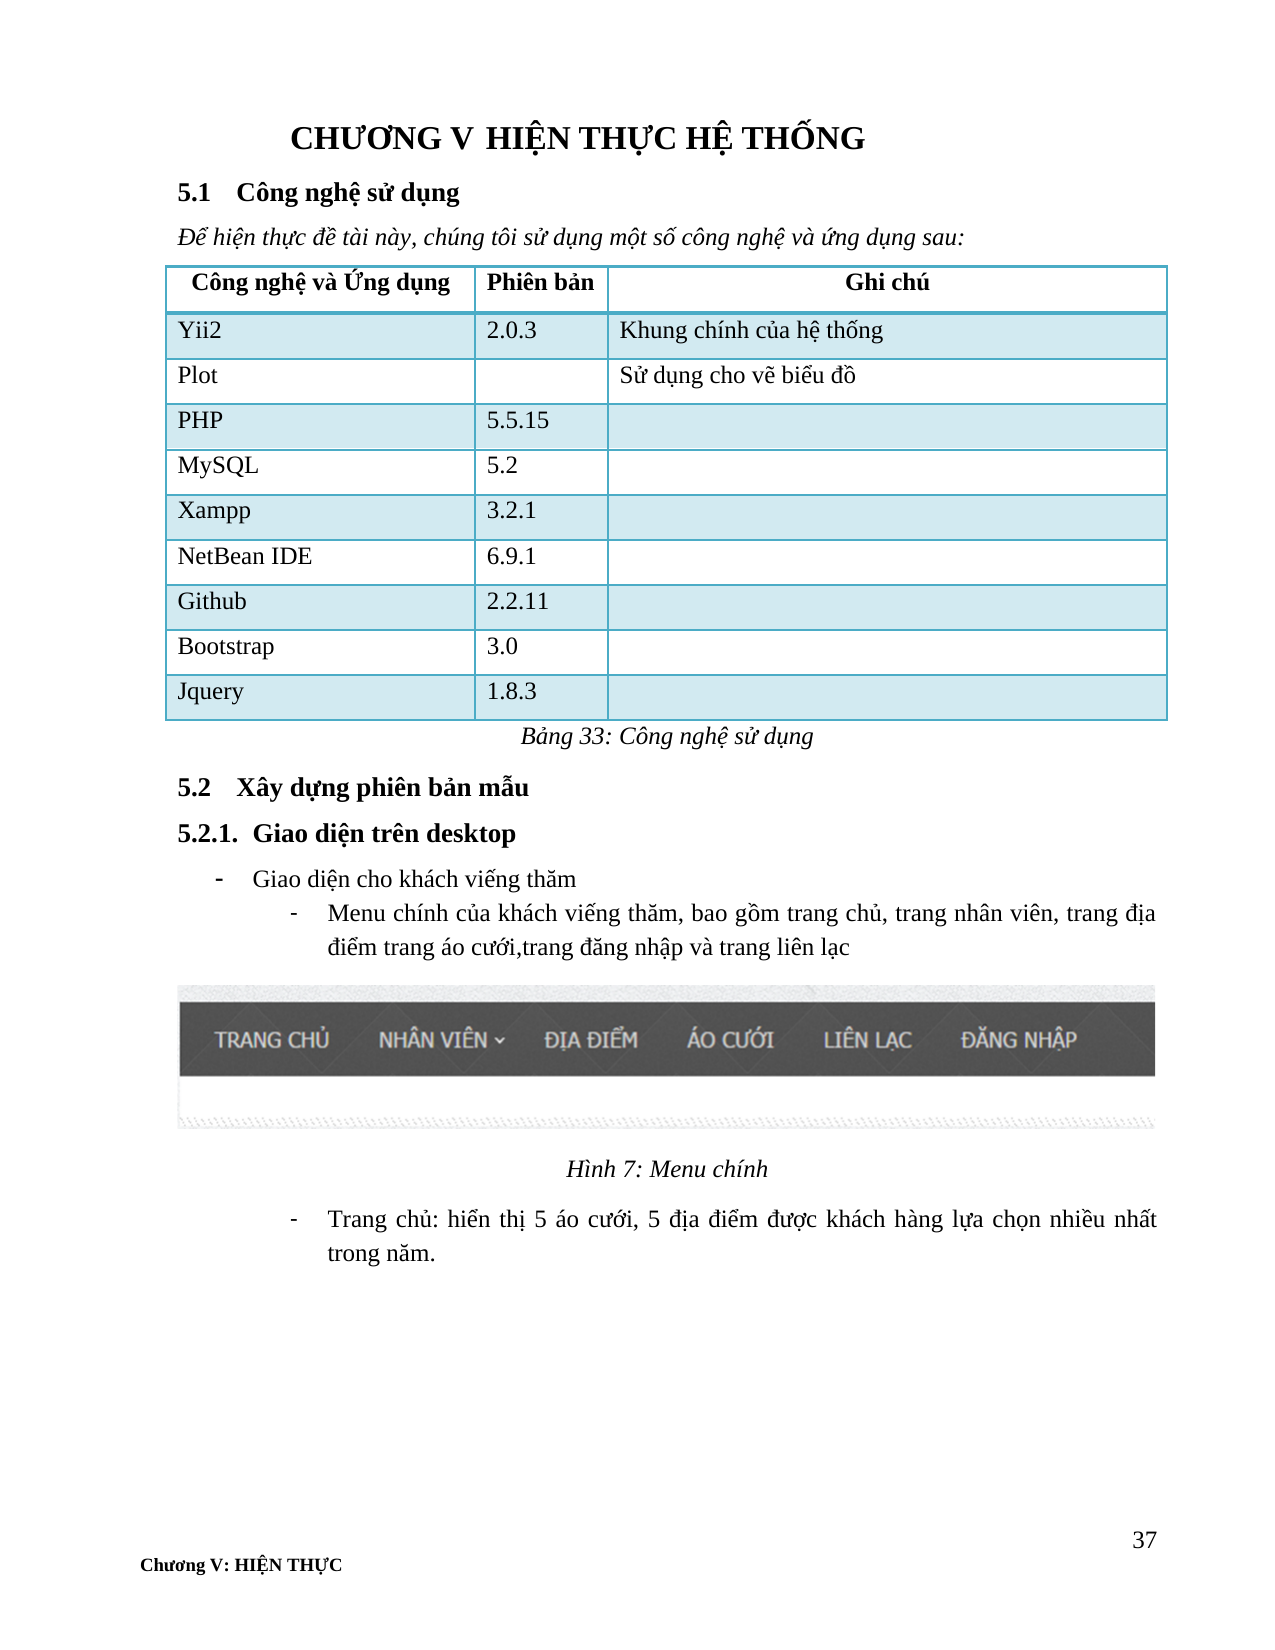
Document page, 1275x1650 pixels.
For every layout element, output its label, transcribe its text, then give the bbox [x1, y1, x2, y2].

table_cell [609, 451, 1166, 493]
table_cell Bootstrap [167, 631, 474, 674]
table_header Phiên bản [476, 268, 607, 311]
table_cell Plot [167, 360, 474, 403]
list Giao diện cho khách viếng thăm [215, 864, 1157, 893]
table_header Ghi chú [609, 268, 1166, 311]
list Menu chính của khách viếng thăm, bao gồm trang chủ, trang nhân viên, trang địa điểm trang áo cưới,trang đăng nhập và trang liên lạc [290, 897, 1157, 961]
table_cell NetBean IDE [167, 541, 474, 584]
text Để hiện thực đề tài này, chúng tôi sử dụng một số công nghệ và ứng dụng sau: [177, 222, 1157, 251]
table_cell [609, 631, 1166, 674]
table_cell Sử dụng cho vẽ biểu đồ [609, 360, 1166, 403]
table_cell 2.0.3 [476, 315, 607, 358]
list Giao diện trên desktop [177, 817, 1157, 848]
table_header Công nghệ và Ứng dụng [167, 268, 474, 311]
picture [177, 985, 1156, 1129]
list Xây dựng phiên bản mẫu [177, 771, 1157, 802]
table_cell Jquery [167, 676, 474, 719]
table_cell [609, 405, 1166, 448]
table_cell [609, 541, 1166, 584]
table_cell 1.8.3 [476, 676, 607, 719]
table_cell 5.2 [476, 451, 607, 493]
list Trang chủ: hiển thị 5 áo cưới, 5 địa điểm được khách hàng lựa chọn nhiều nhất trong năm. [290, 1203, 1157, 1267]
table_cell 3.0 [476, 631, 607, 674]
table_cell Yii2 [167, 315, 474, 358]
table_cell 2.2.11 [476, 586, 607, 629]
table_cell MySQL [167, 451, 474, 493]
table_cell 3.2.1 [476, 496, 607, 539]
text Bảng 33: Công nghệ sử dụng [177, 721, 1157, 750]
table_cell [609, 496, 1166, 539]
table_cell Khung chính của hệ thống [609, 315, 1166, 358]
list Công nghệ sử dụng [177, 176, 1157, 207]
table_cell [609, 586, 1166, 629]
table_cell Xampp [167, 496, 474, 539]
table_cell 5.5.15 [476, 405, 607, 448]
table_cell [476, 360, 607, 403]
table_cell Github [167, 586, 474, 629]
table_cell 6.9.1 [476, 541, 607, 584]
table_cell [609, 676, 1166, 719]
table_cell PHP [167, 405, 474, 448]
text HIỆN THỰC HỆ THỐNG [290, 118, 1157, 156]
text Hình 7: Menu chính [177, 1154, 1157, 1183]
